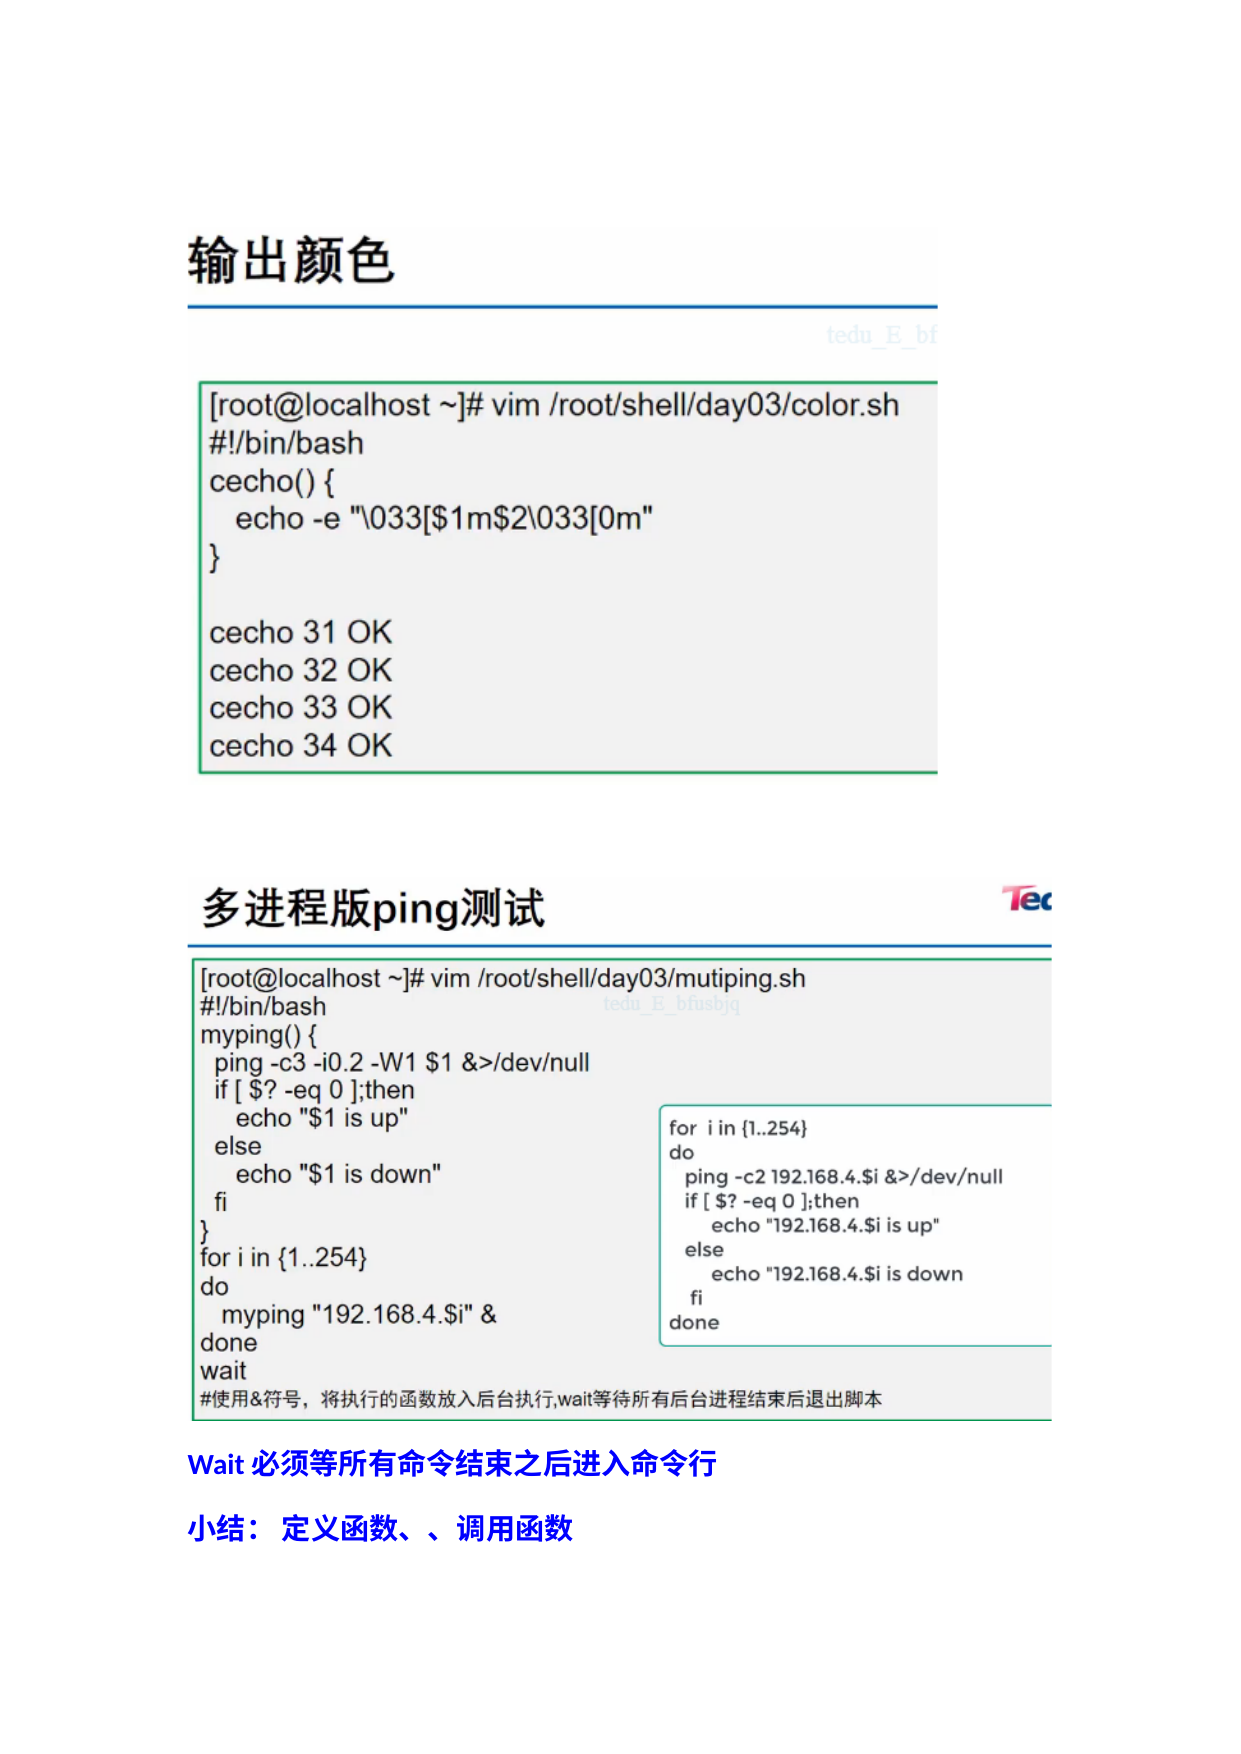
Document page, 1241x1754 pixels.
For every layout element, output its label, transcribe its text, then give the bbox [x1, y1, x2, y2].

list Wait 必须等所有命令结束之后进入命令行 [187, 1429, 1053, 1494]
picture [187, 227, 938, 785]
picture [187, 877, 1052, 1421]
list 小结： 定义函数、、调用函数 [187, 1494, 1053, 1559]
